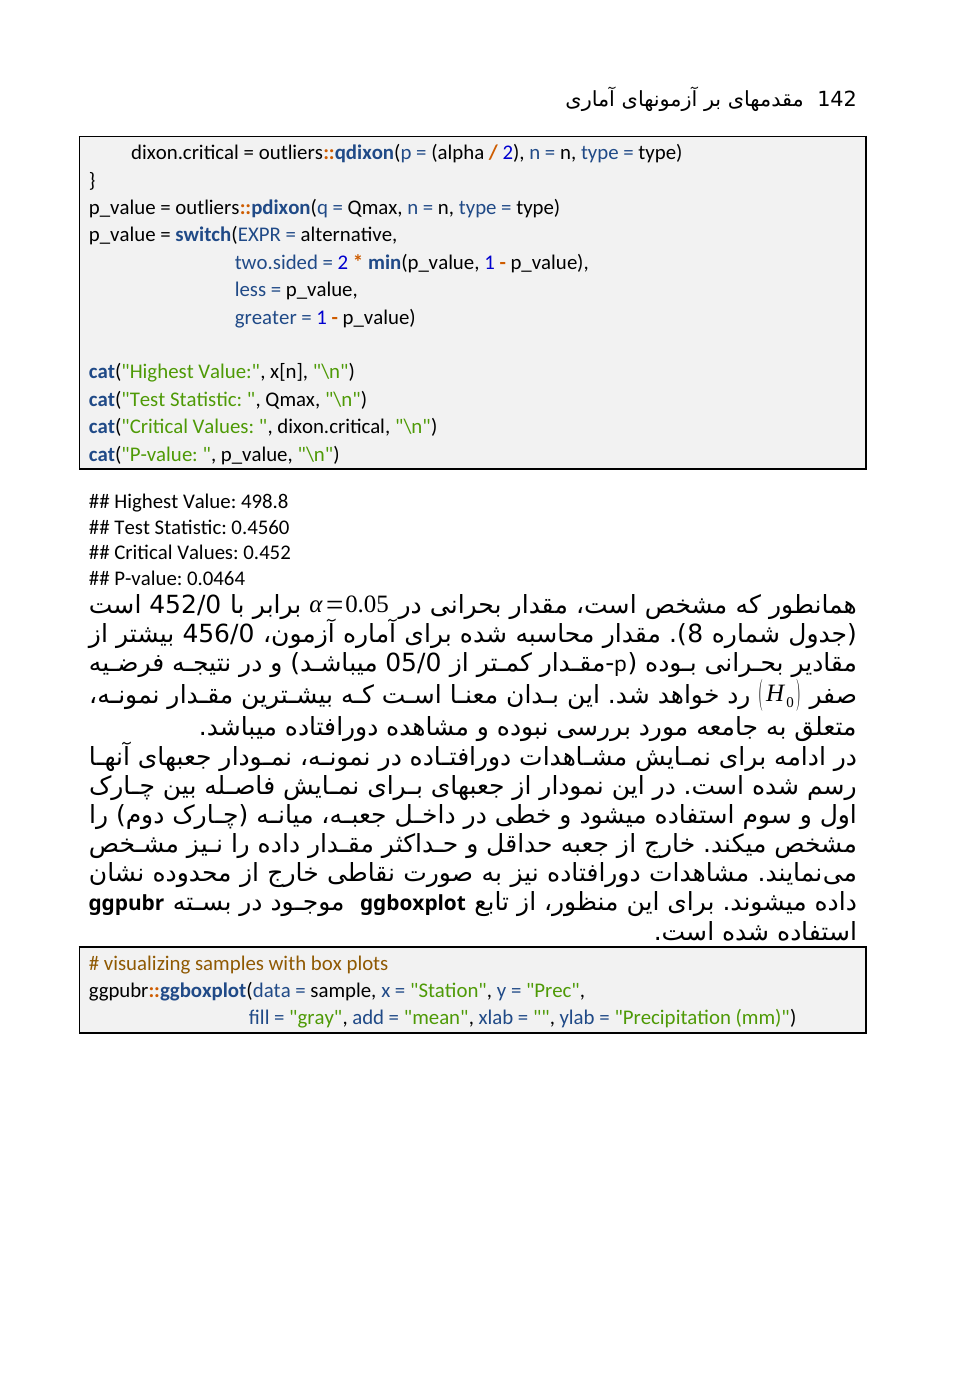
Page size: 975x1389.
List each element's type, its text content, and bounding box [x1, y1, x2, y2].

text در ادامه برای نمایش مشاهدات دورافتاده در نمونه‏، نمودار جعبه‏ای آن‏ها رسم شده است. در این نمودار از جعبه‏ای برای نمایش فاصله بین چارک اول و سوم استفاده می‏شود و خطی در داخل جعبه، میانه (چارک دوم) را مشخص می‏کند. خارج از جعبه حداقل و حداکثر مقدار داده را نیز مشخص می‌نمایند. مشاهدات دورافتاده نیز به صورت نقاطی خارج از محدوده نشان داده می‏شوند. برای این منظور، از تابع ggboxplot موجود در بسته ggpubr استفاده شده است. [89, 742, 857, 946]
text همانطور که مشخص است، مقدار بحرانی در برابر با 452/0 است (جدول شماره 8). مقدار محاسبه شده برای آماره آزمون، 456/0 بیشتر از مقادیر بحرانی بوده (p-مقدار کمتر از 05/0 می‏باشد) و در نتیجه فرضیه صفر رد خواهد شد. این بدان معنا است که بیشترین مقدار نمونه، متعلق به جامعه مورد بررسی نبوده و مشاهده دورافتاده می‏باشد. [89, 590, 857, 742]
text # visualizing samples with box plots ggpubr::ggboxplot(data = sample, x = "Station", y = "Prec", fill = "gray", add = "mean", xlab = "", ylab = "Precipitation (mm)") [80, 948, 865, 1032]
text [80, 137, 865, 468]
text ## Highest Value: 498.8 ## Test Statistic: 0.4560 ## Critical Values: 0.452 ## P-value: 0.0464 [89, 488, 857, 590]
